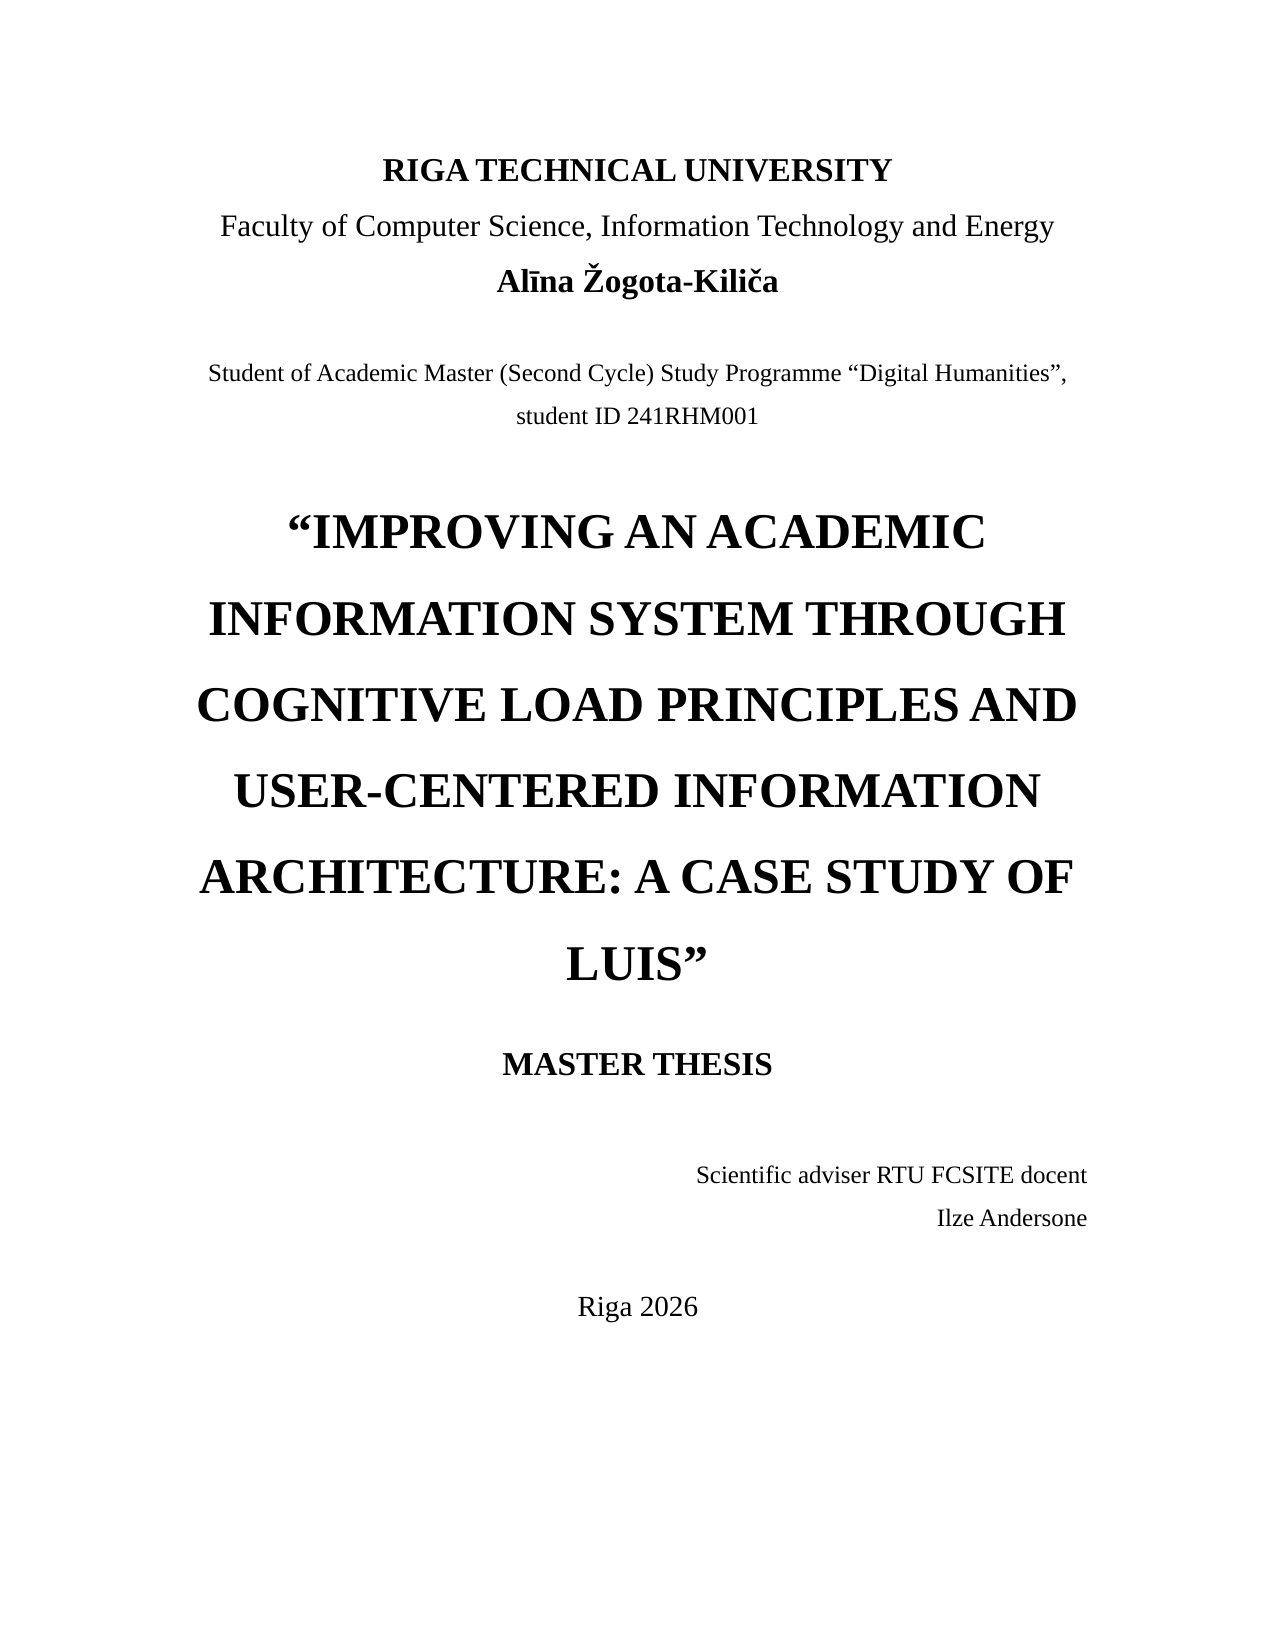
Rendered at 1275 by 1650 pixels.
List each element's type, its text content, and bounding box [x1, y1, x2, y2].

text Alīna Žogota-Kiliča [188, 261, 1087, 300]
text MASTER THESIS [188, 1045, 1087, 1083]
text RIGA TECHNICAL UNIVERSITY [188, 150, 1087, 188]
text Riga 2026 [188, 1289, 1087, 1323]
text Faculty of Computer Science, Information Technology and Energy [188, 207, 1087, 243]
text Student of Academic Master (Second Cycle) Study Programme “Digital Humanities”, student ID 241RHM001 [188, 358, 1087, 430]
text “IMPROVING AN ACADEMIC INFORMATION SYSTEM THROUGH COGNITIVE LOAD PRINCIPLES AND USER-CENTERED INFORMATION ARCHITECTURE: A CASE STUDY OF LUIS” [188, 502, 1087, 991]
text Ilze Andersone [188, 1203, 1087, 1232]
text Scientific adviser RTU FCSITE docent [188, 1160, 1087, 1188]
